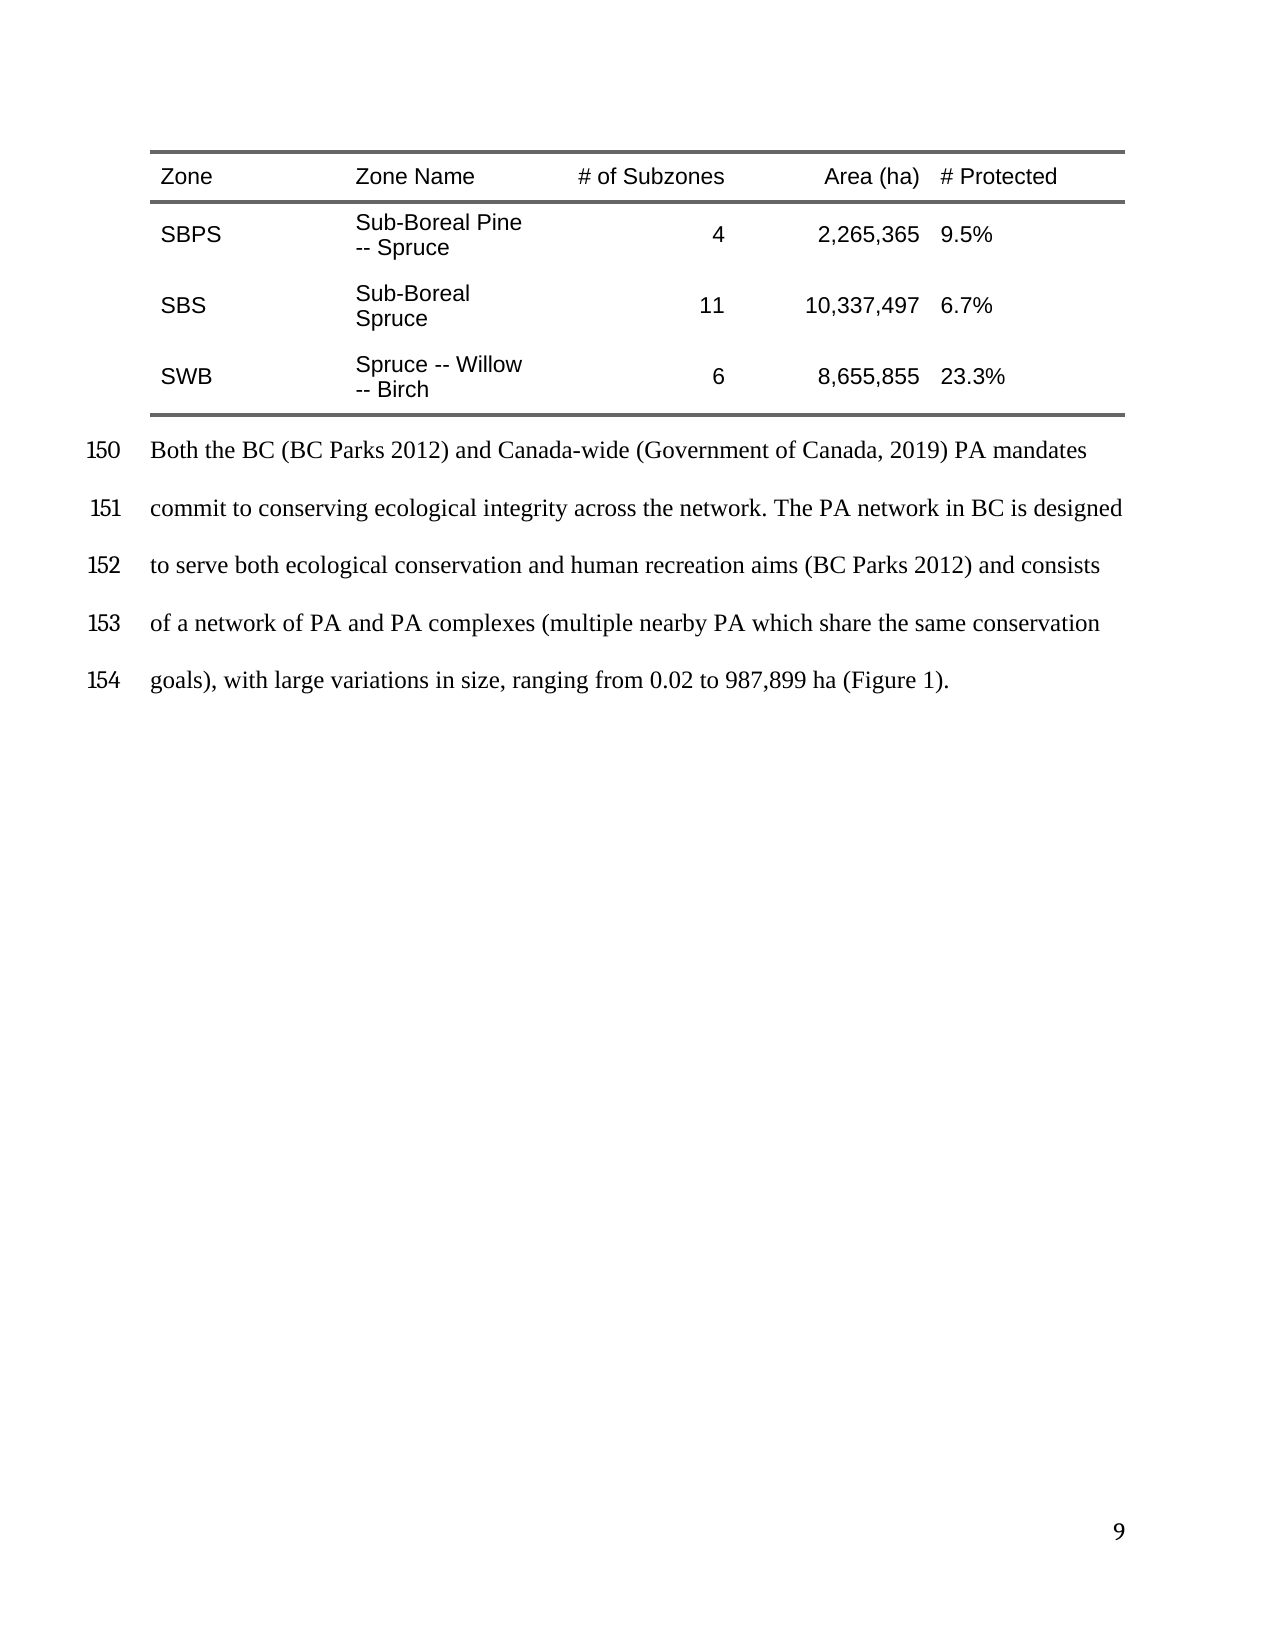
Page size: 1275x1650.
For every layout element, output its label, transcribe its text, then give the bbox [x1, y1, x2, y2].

table_cell 8,655,855 [735, 342, 930, 412]
table_cell Sub-Boreal Spruce [345, 271, 540, 342]
table_cell Spruce -- Willow -- Birch [345, 342, 540, 412]
table_cell Sub-Boreal Pine -- Spruce [345, 204, 540, 271]
table_cell 6 [540, 342, 735, 412]
table_header Zone Name [345, 154, 540, 200]
table_cell 6.7% [930, 271, 1125, 342]
table_header # Protected [930, 154, 1125, 200]
table_cell 9.5% [930, 204, 1125, 271]
table_cell SBS [150, 271, 345, 342]
table_cell 4 [540, 204, 735, 271]
table_cell SBPS [150, 204, 345, 271]
table_cell SWB [150, 342, 345, 412]
table_cell 10,337,497 [735, 271, 930, 342]
table_cell 23.3% [930, 342, 1125, 412]
text Both the BC (BC Parks 2012) and Canada-wide (Government of Canada, 2019) PA mandates commit to conserving ecological integrity across the network. The PA network in BC is designed to serve both ecological conservation and human recreation aims (BC Parks 2012) and consists of a network of PA and PA complexes (multiple nearby PA which share the same conservation goals), with large variations in size, ranging from 0.02 to 987,899 ha (Figure 1). [150, 435, 1125, 694]
table_header # of Subzones [540, 154, 735, 200]
table_cell 2,265,365 [735, 204, 930, 271]
table_cell 11 [540, 271, 735, 342]
table_header Area (ha) [735, 154, 930, 200]
table_header Zone [150, 154, 345, 200]
